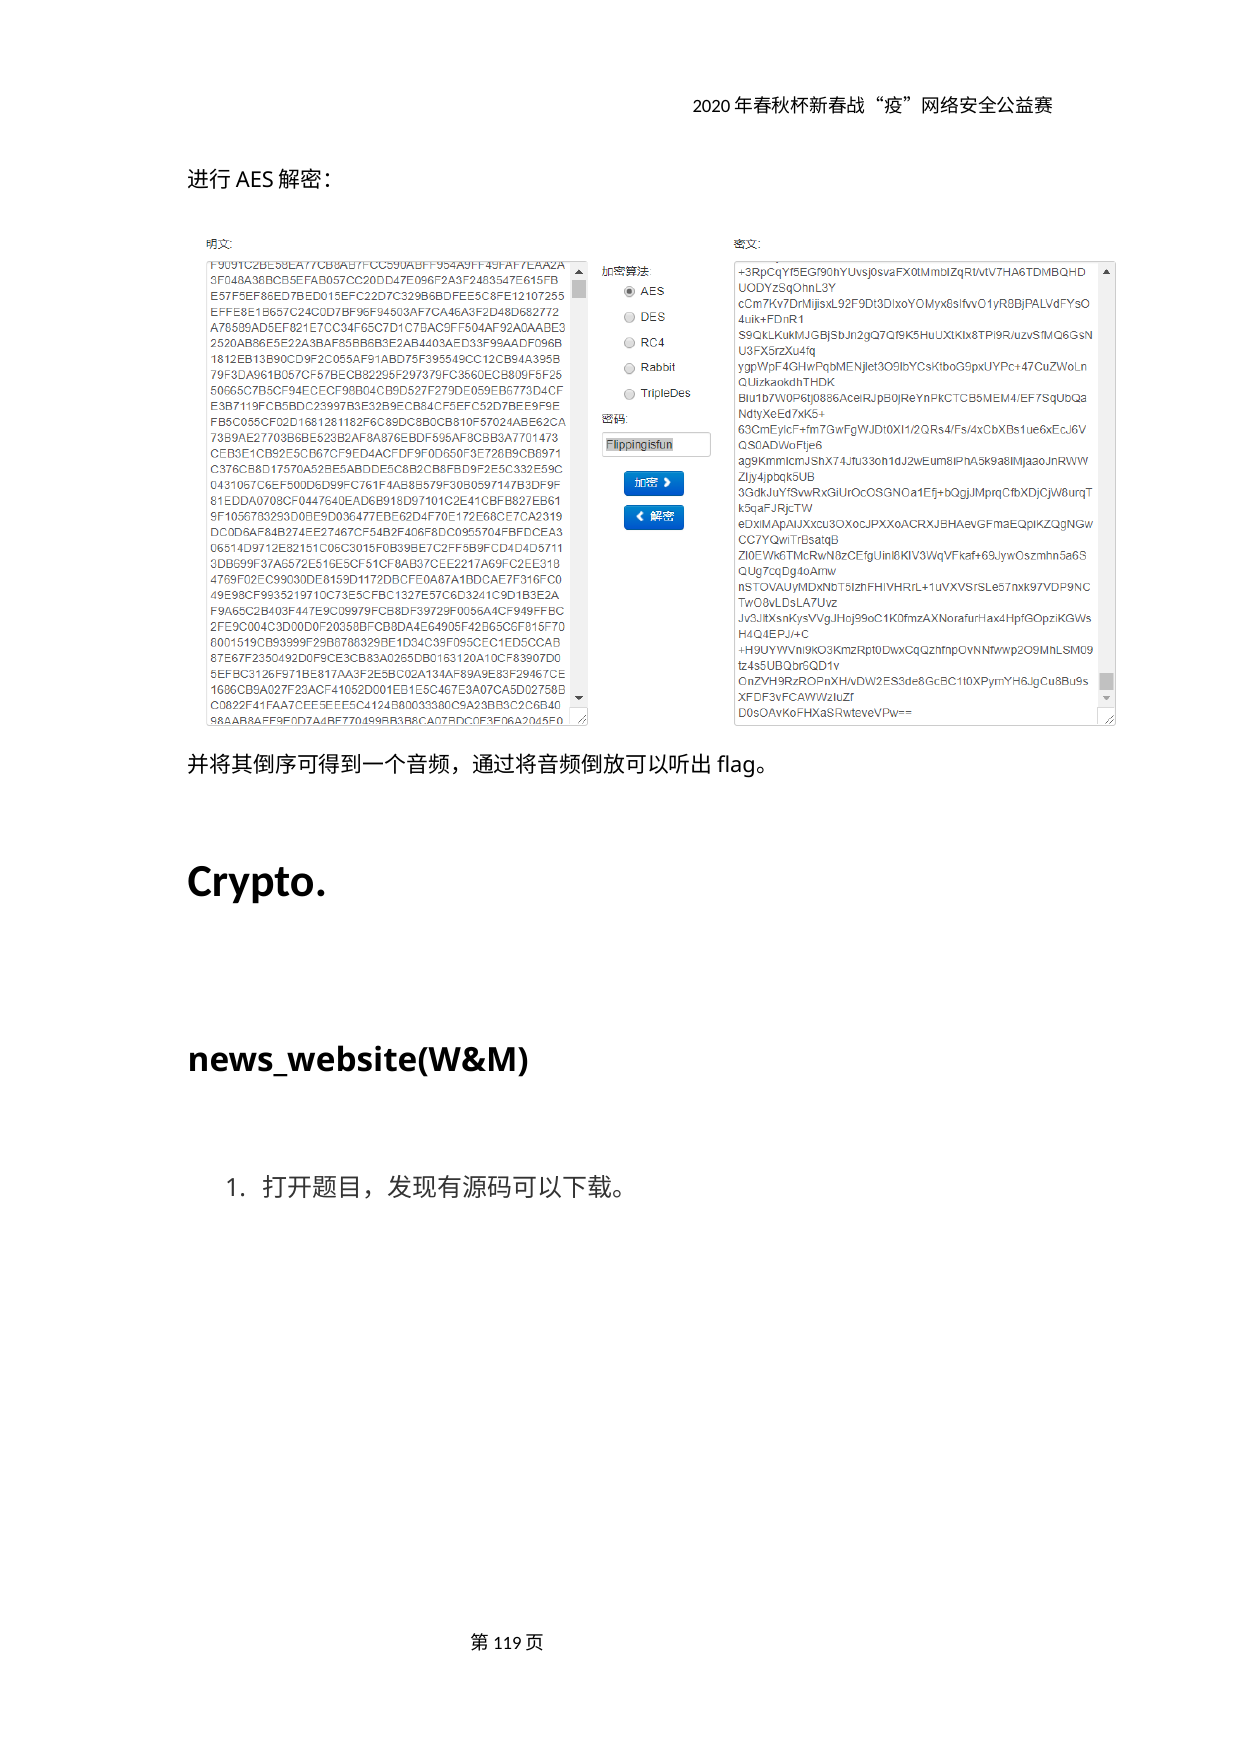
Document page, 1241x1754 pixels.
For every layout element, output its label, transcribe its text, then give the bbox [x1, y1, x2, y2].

picture [187, 227, 1128, 733]
list 打开题目，发现有源码可以下载。 [225, 1153, 1053, 1218]
text 并将其倒序可得到一个音频，通过将音频倒放可以听出flag。 [187, 747, 1053, 779]
subtitle news_website(W&M) [187, 1026, 1053, 1091]
subtitle Crypto. [187, 847, 1053, 912]
text 进行AES解密： [187, 162, 1053, 194]
